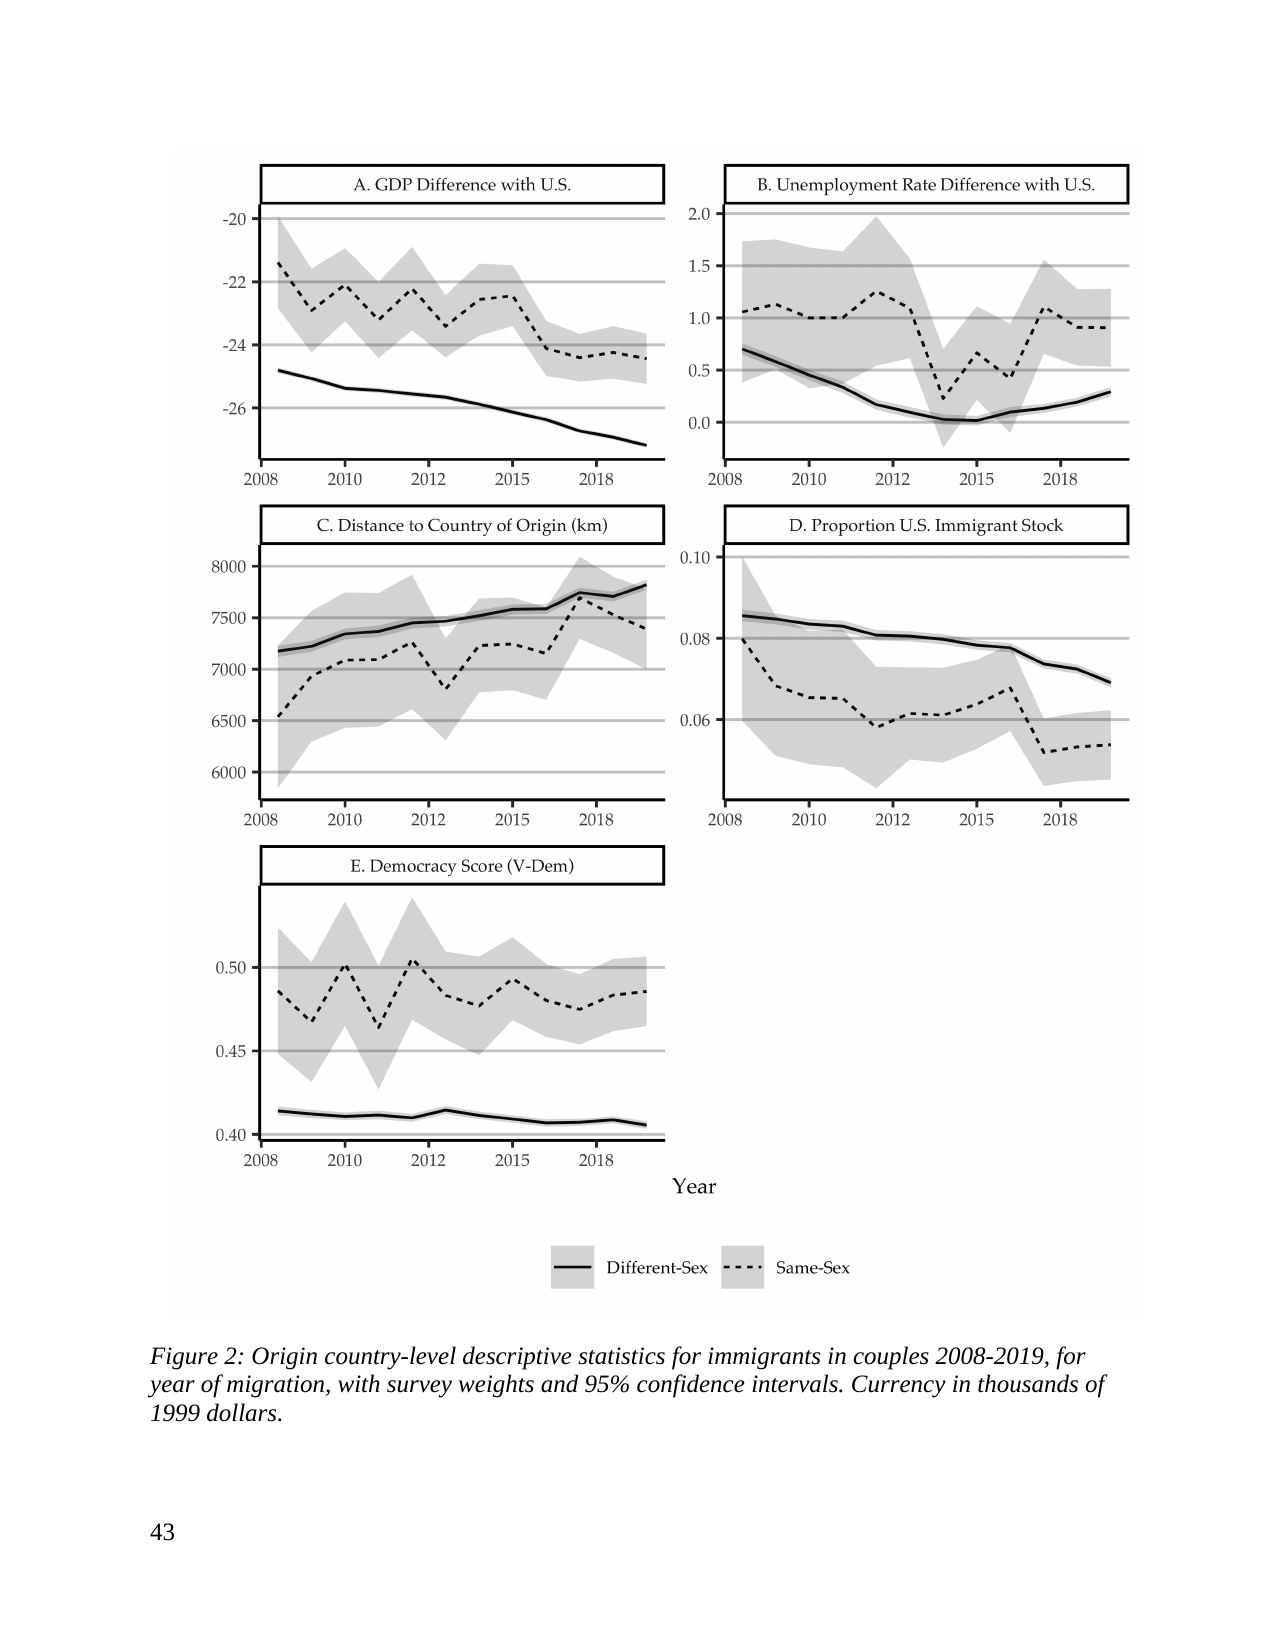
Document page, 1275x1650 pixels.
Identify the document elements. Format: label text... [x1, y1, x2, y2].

picture [168, 150, 1144, 1320]
text Figure 2: Origin country-level descriptive statistics for immigrants in couples 2008-2019, for year of migration, with survey weights and 95% confidence intervals. Currency in thousands of 1999 dollars. [150, 1341, 1125, 1427]
